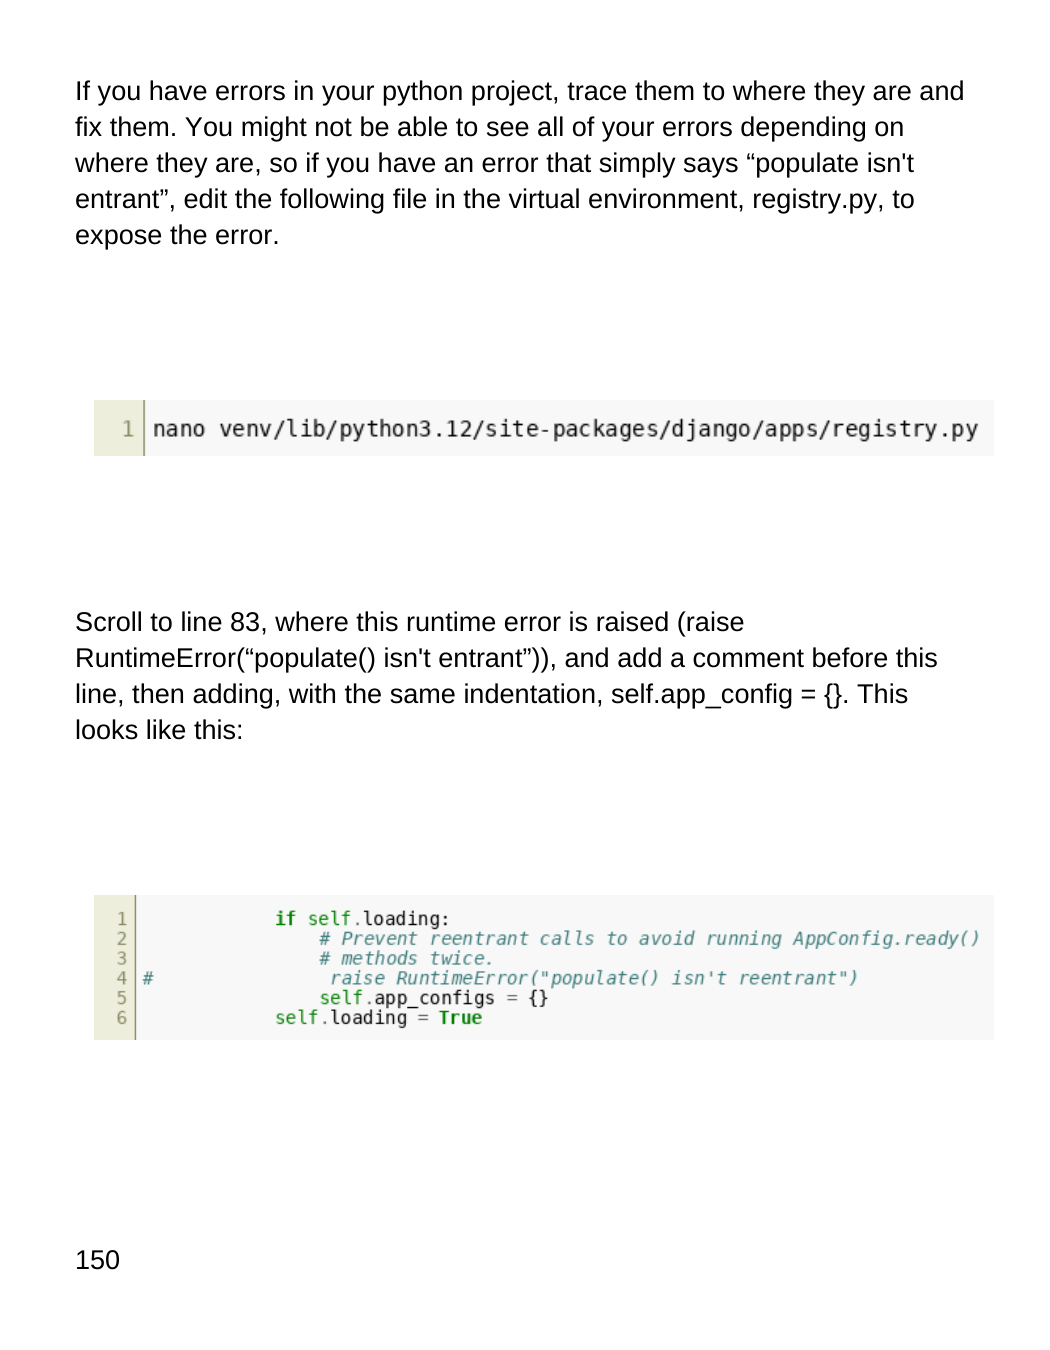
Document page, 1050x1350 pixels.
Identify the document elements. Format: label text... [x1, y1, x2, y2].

text If you have errors in your python project, trace them to where they are and fix them. You might not be able to see all of your errors depending on where they are, so if you have an error that simply says “populate isn't entrant”, edit the following file in the virtual environment, registry.py, to expose the error. [75, 75, 975, 286]
text Scroll to line 83, where this runtime error is raised (raise RuntimeError(“populate() isn't entrant”)), and add a comment before this line, then adding, with the same indentation, self.app_config = {}. This looks like this: [75, 606, 975, 781]
picture [93, 400, 994, 456]
picture [93, 895, 994, 1040]
